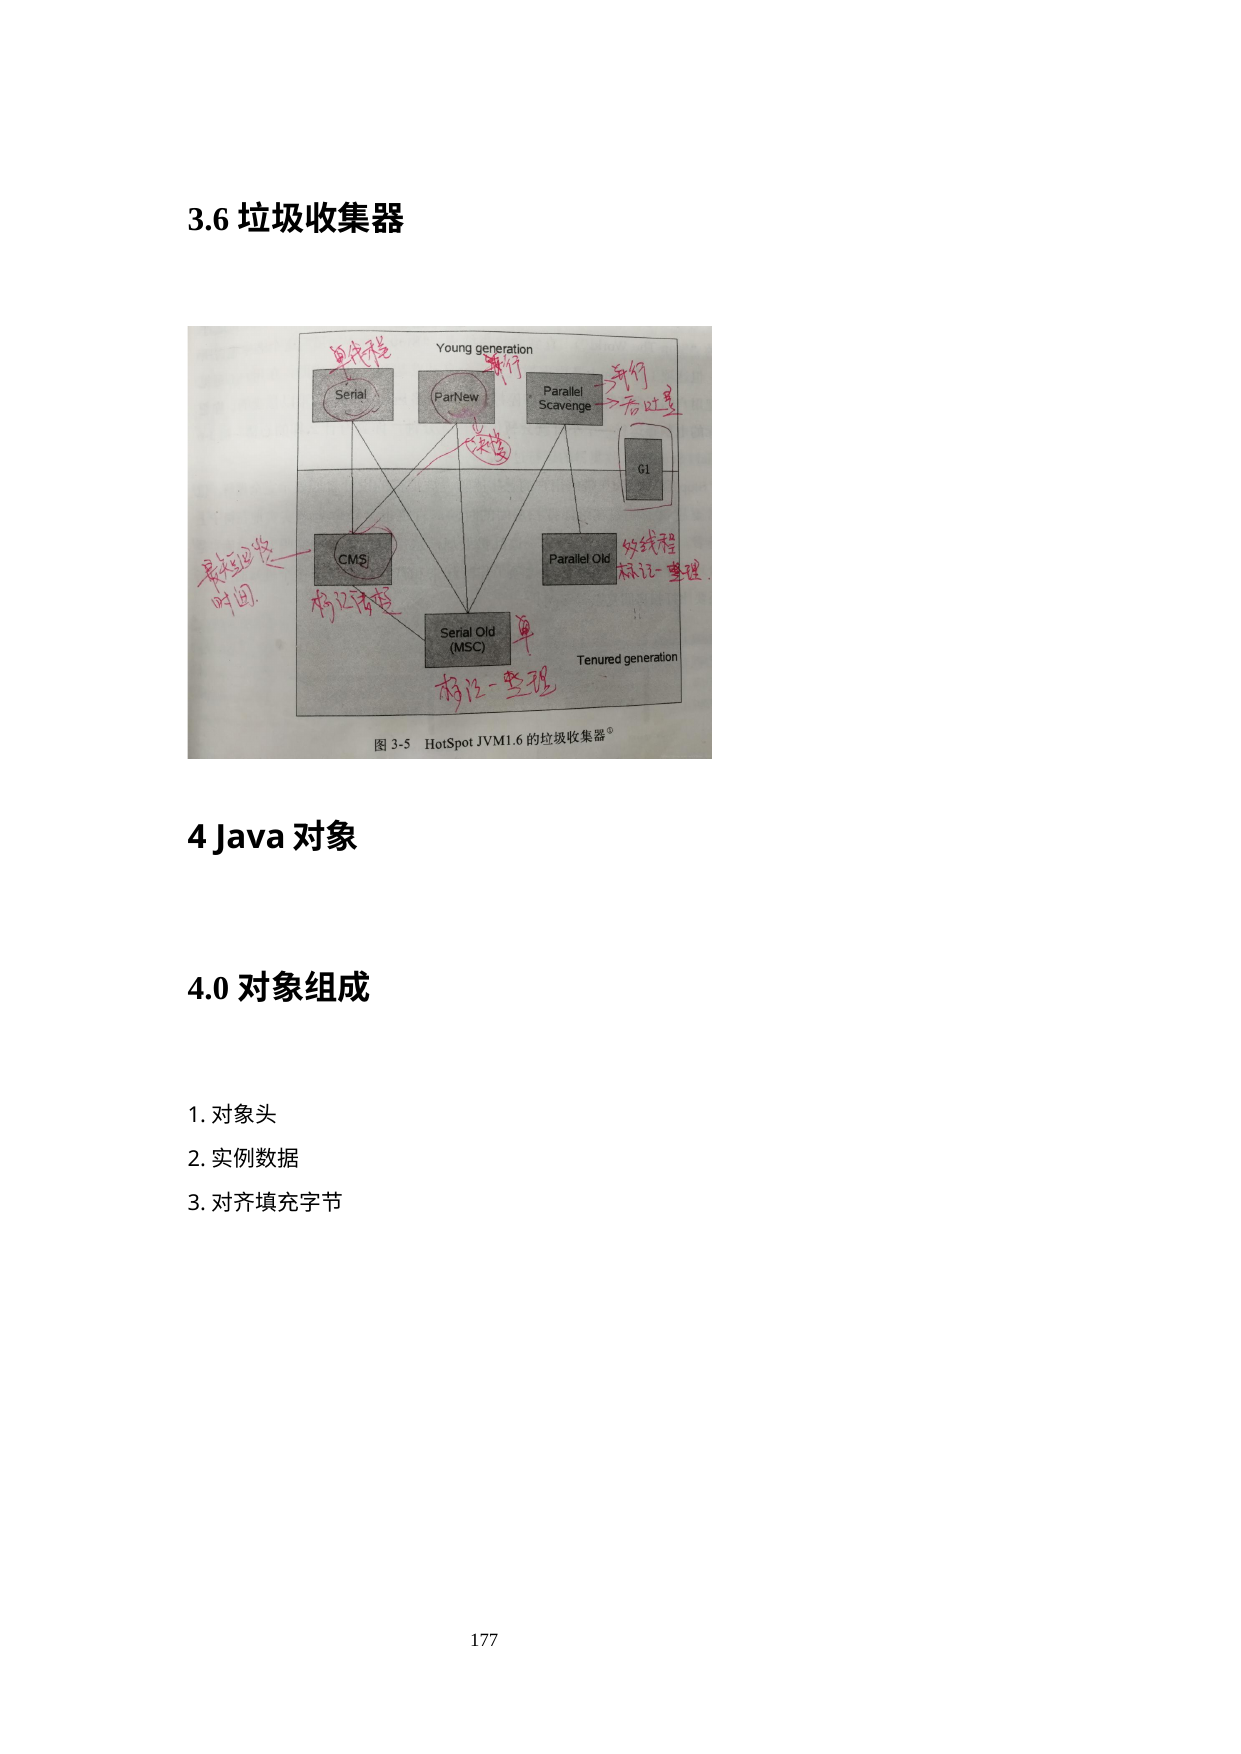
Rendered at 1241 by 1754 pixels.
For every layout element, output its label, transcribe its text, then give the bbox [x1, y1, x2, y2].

subtitle 4.0 对象组成 [187, 941, 1053, 1029]
list 对象头 [187, 1091, 1053, 1135]
subtitle 3.6 垃圾收集器 [187, 172, 1053, 260]
list 对齐填充字节 [187, 1179, 1053, 1223]
picture [187, 326, 712, 759]
subtitle 4 Java对象 [187, 790, 1053, 878]
list 实例数据 [187, 1135, 1053, 1179]
